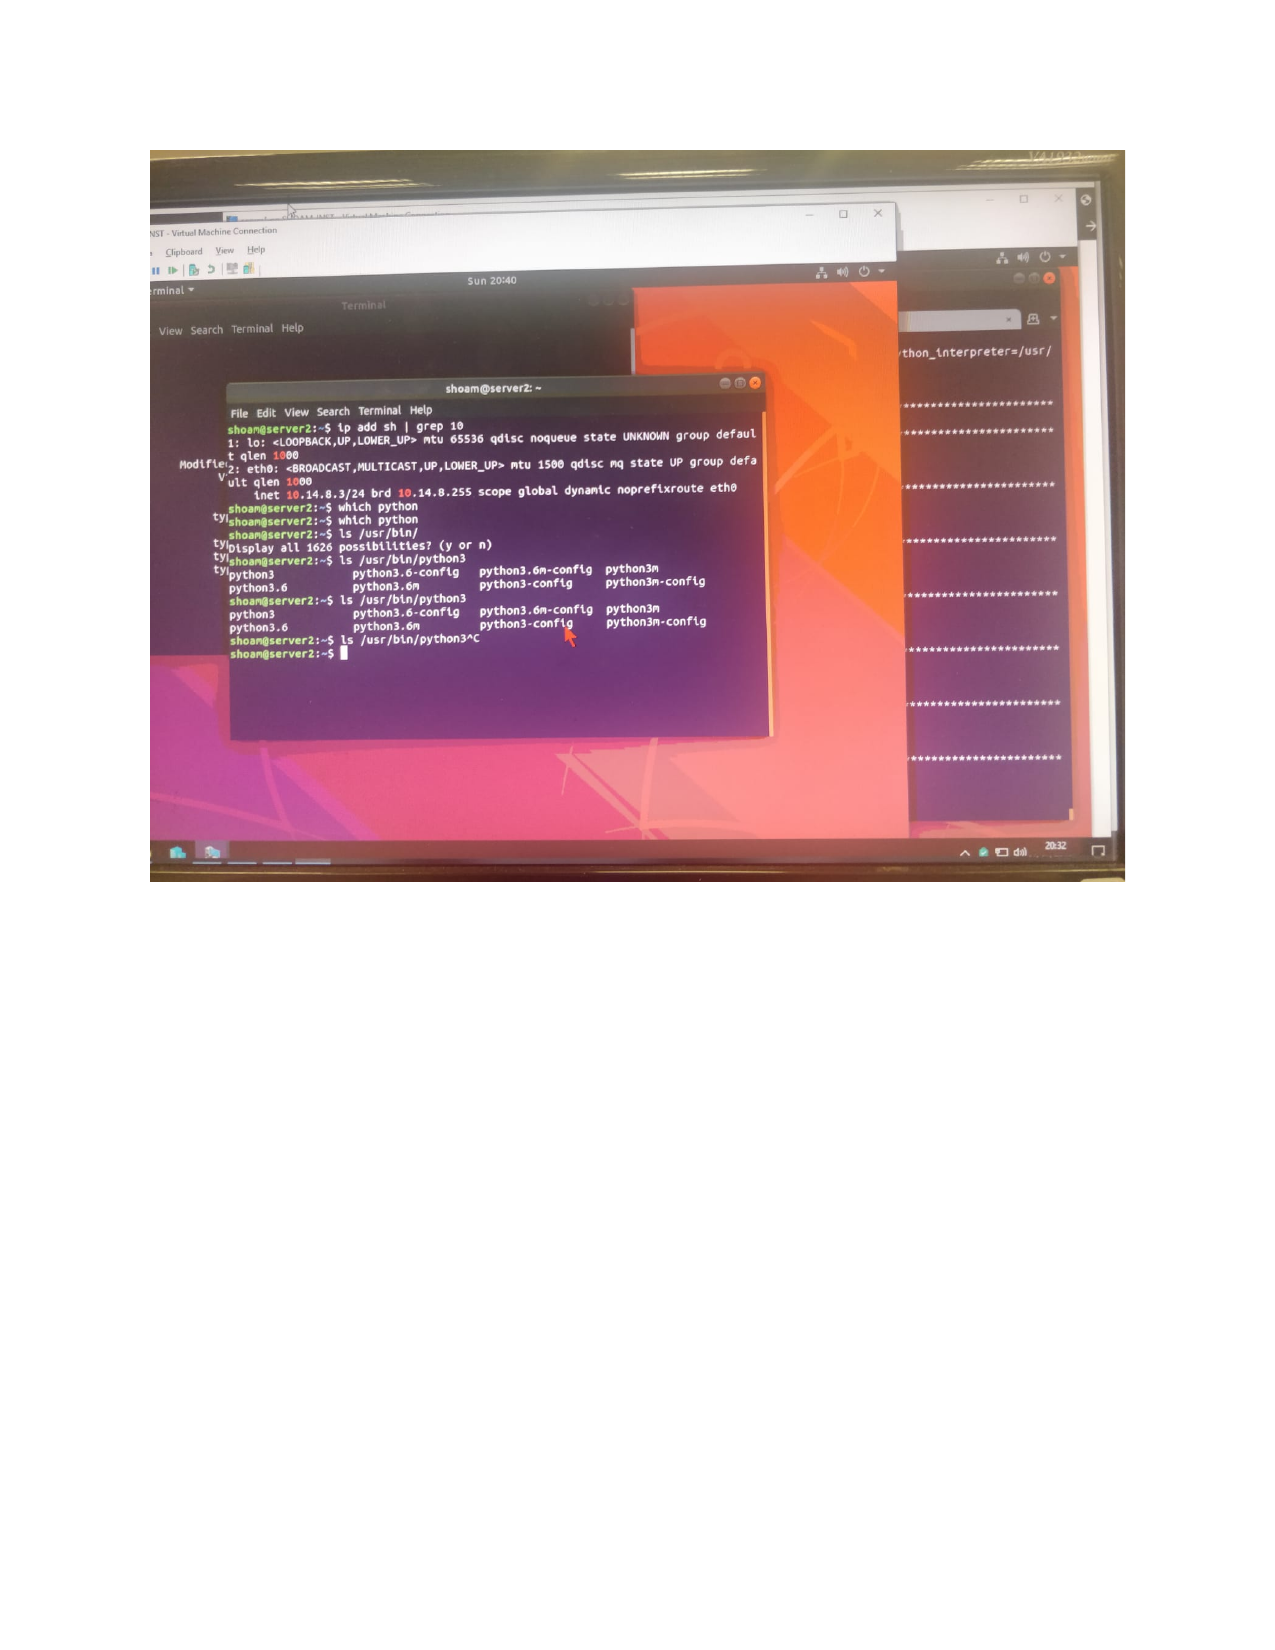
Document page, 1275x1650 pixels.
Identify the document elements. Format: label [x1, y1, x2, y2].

picture [150, 150, 1125, 882]
